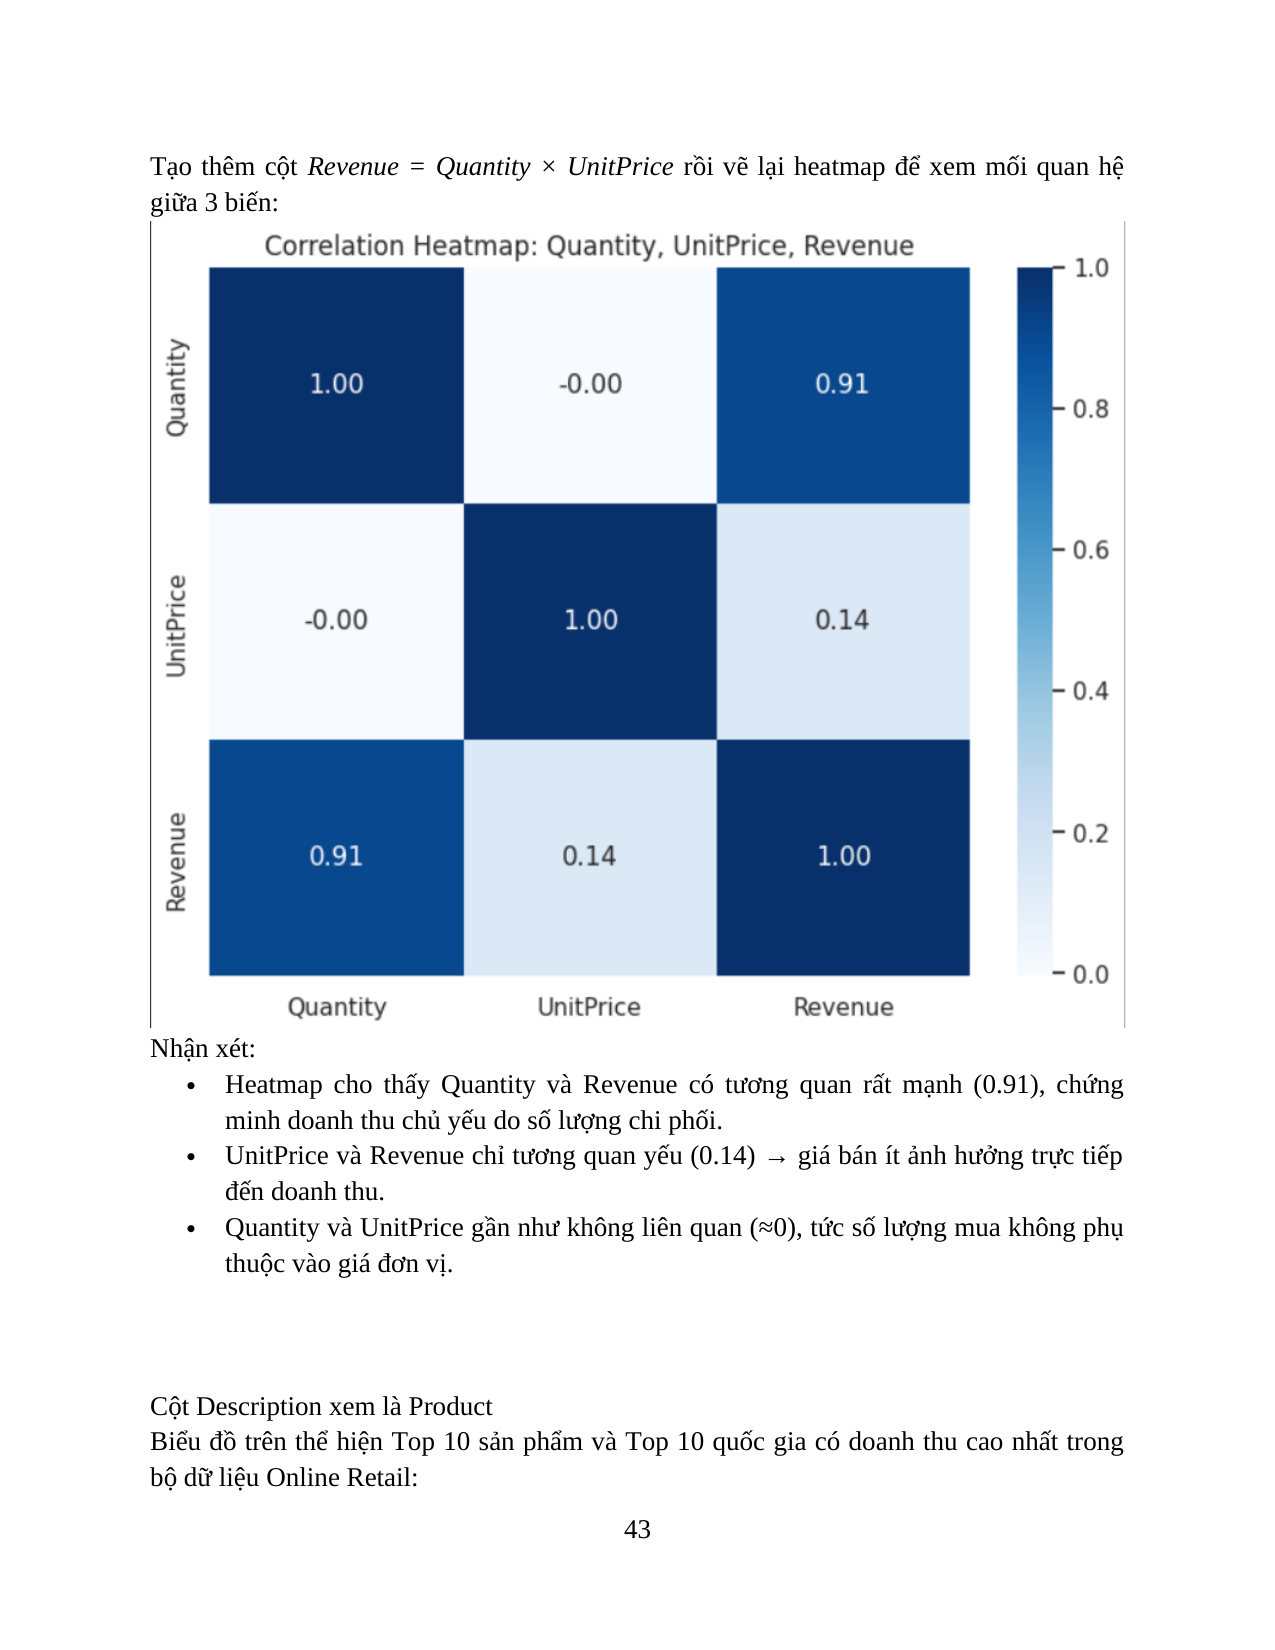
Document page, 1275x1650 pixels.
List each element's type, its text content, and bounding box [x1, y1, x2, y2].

list UnitPrice và Revenue chỉ tương quan yếu (0.14) → giá bán ít ảnh hưởng trực tiếp đến doanh thu. [187, 1139, 1125, 1206]
text Nhận xét: [150, 1032, 1125, 1063]
picture [150, 221, 1125, 1028]
text Cột Description xem là Product [150, 1389, 1125, 1421]
list Quantity và UnitPrice gần như không liên quan (≈0), tức số lượng mua không phụ thuộc vào giá đơn vị. [187, 1211, 1125, 1278]
text Biểu đồ trên thể hiện Top 10 sản phẩm và Top 10 quốc gia có doanh thu cao nhất trong bộ dữ liệu Online Retail: [150, 1425, 1125, 1492]
list Heatmap cho thấy Quantity và Revenue có tương quan rất mạnh (0.91), chứng minh doanh thu chủ yếu do số lượng chi phối. [187, 1068, 1125, 1135]
text Tạo thêm cột Revenue = Quantity × UnitPrice rồi vẽ lại heatmap để xem mối quan hệ giữa 3 biến: [150, 150, 1125, 217]
